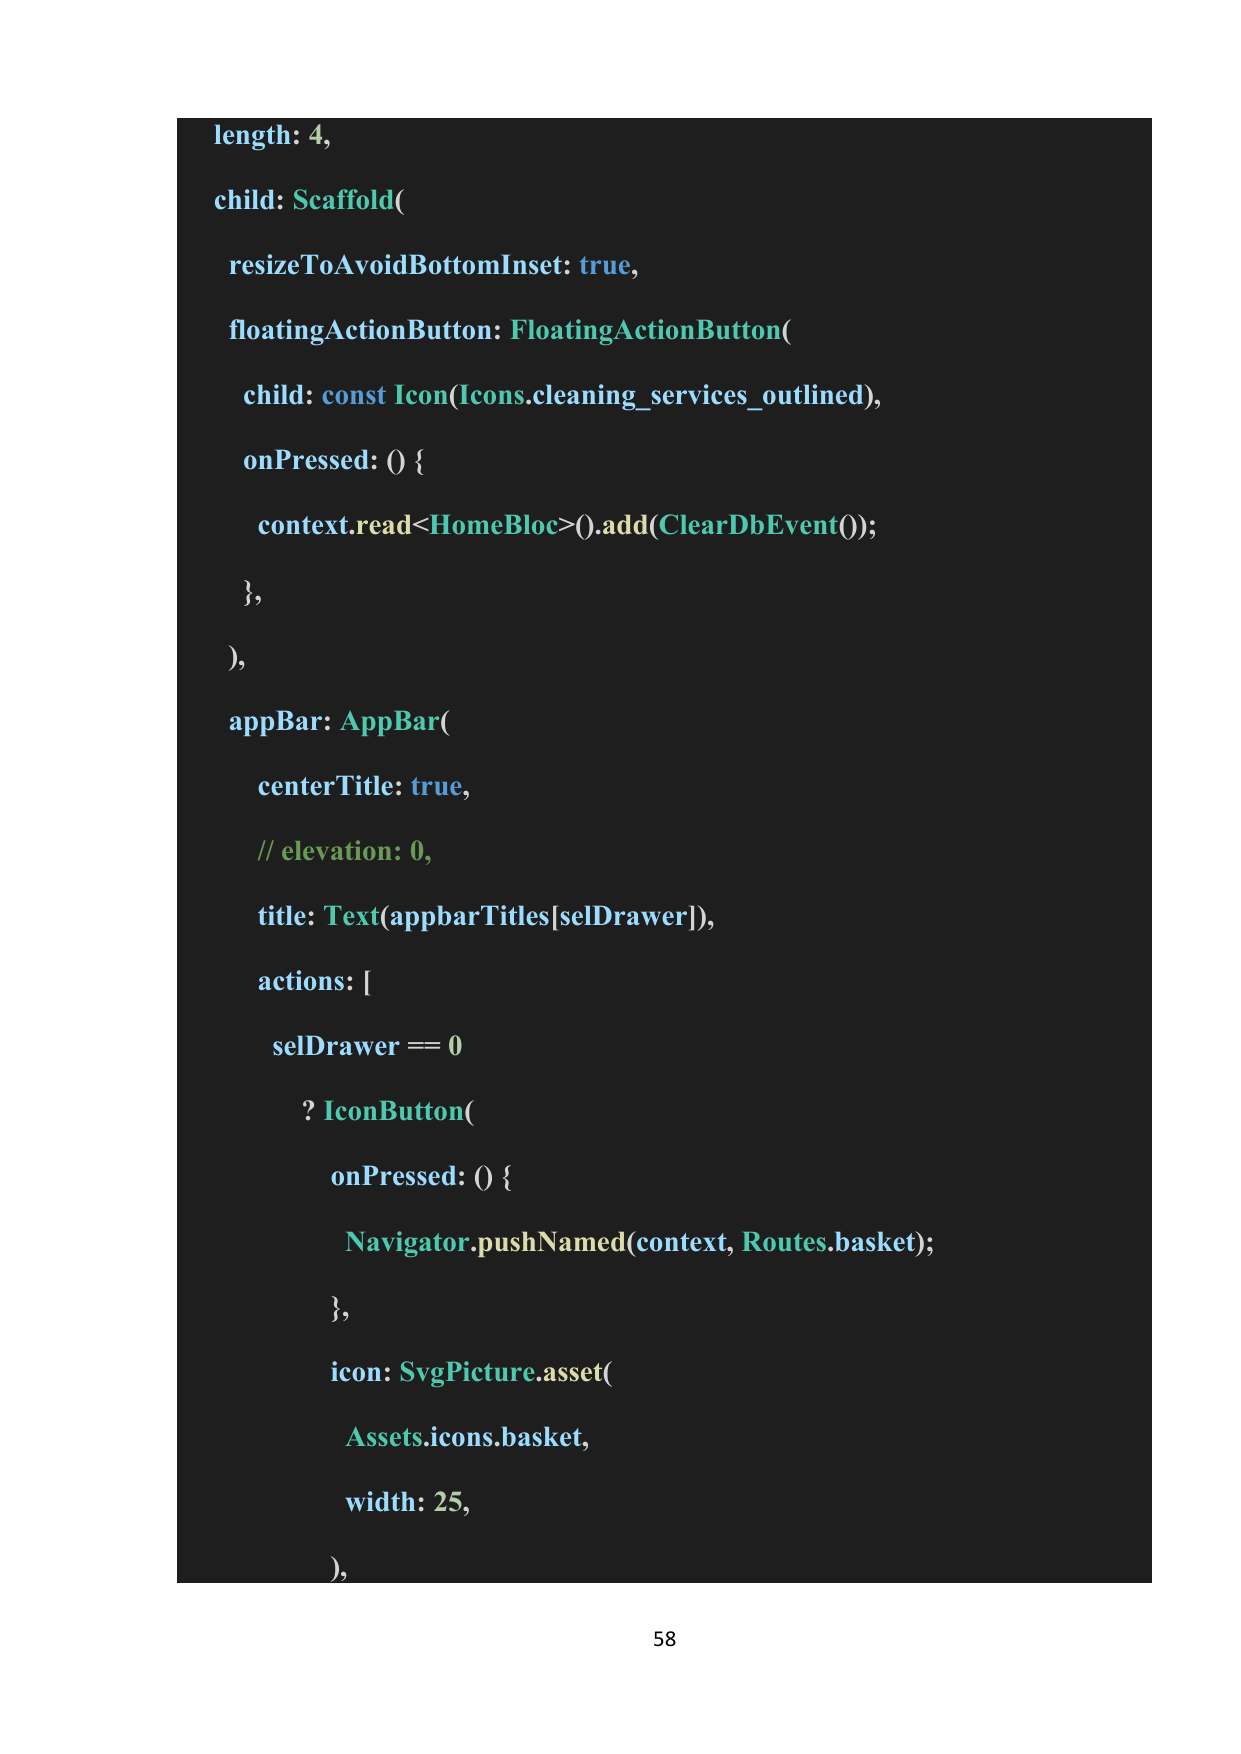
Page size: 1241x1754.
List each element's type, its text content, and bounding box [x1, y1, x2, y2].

text Navigator.pushNamed(context, Routes.basket); [177, 1225, 1152, 1257]
text ), [177, 1550, 1152, 1583]
text }, [177, 1290, 1152, 1322]
text title: Text(appbarTitles[selDrawer]), [177, 899, 1152, 932]
text child: const Icon(Icons.cleaning_services_outlined), [177, 378, 1152, 411]
text onPressed: () { [177, 1160, 1152, 1192]
text child: Scaffold( [177, 183, 1152, 216]
text }, [177, 574, 1152, 606]
text // elevation: 0, [177, 834, 1152, 867]
text selDrawer == 0 [177, 1029, 1152, 1062]
text width: 25, [177, 1485, 1152, 1518]
text ), [177, 639, 1152, 671]
text centerTitle: true, [177, 769, 1152, 801]
text length: 4, [177, 118, 1152, 150]
text resizeToAvoidBottomInset: true, [177, 248, 1152, 281]
text ? IconButton( [177, 1095, 1152, 1127]
text icon: SvgPicture.asset( [177, 1355, 1152, 1387]
text actions: [ [177, 964, 1152, 997]
text context.read<HomeBloc>().add(ClearDbEvent()); [177, 509, 1152, 541]
text appBar: AppBar( [177, 704, 1152, 736]
text floatingActionButton: FloatingActionButton( [177, 313, 1152, 346]
text onPressed: () { [177, 444, 1152, 476]
text Assets.icons.basket, [177, 1420, 1152, 1452]
